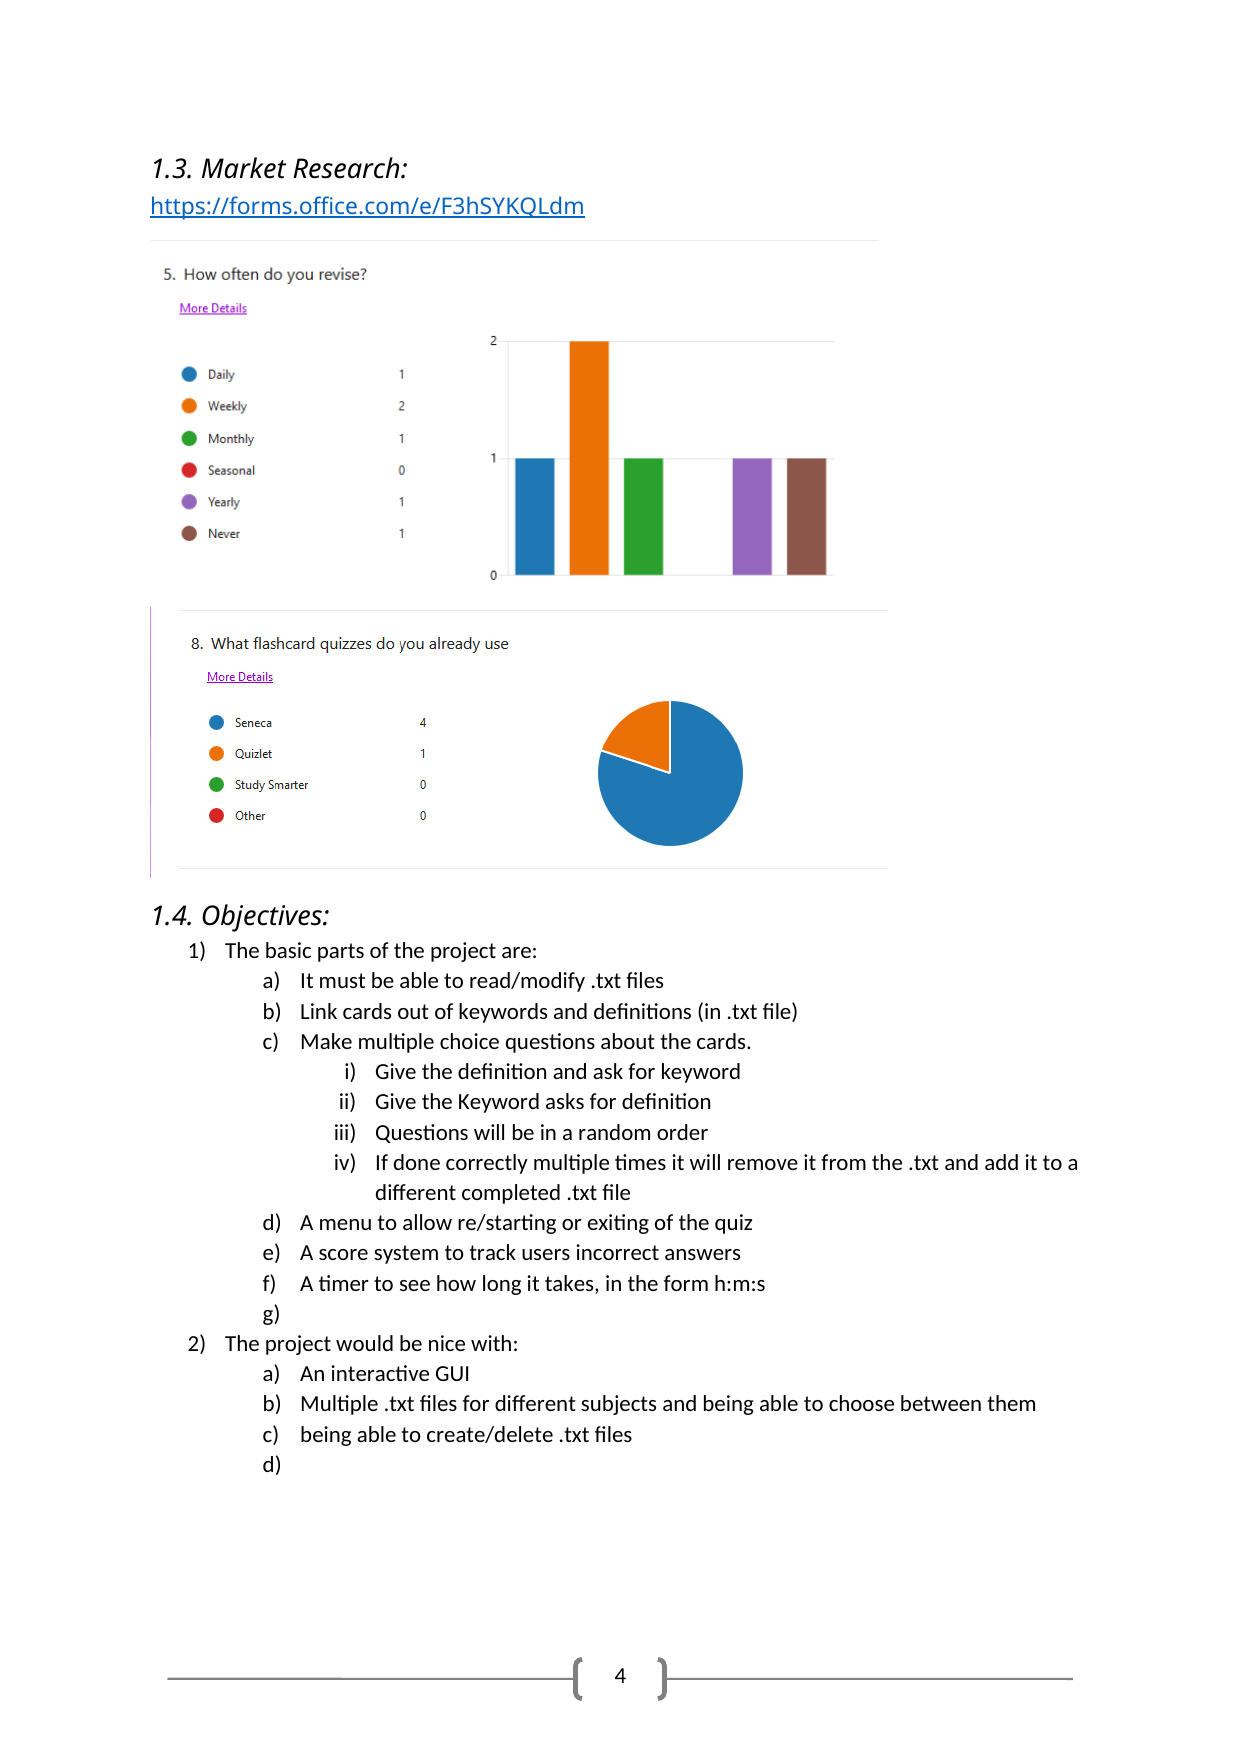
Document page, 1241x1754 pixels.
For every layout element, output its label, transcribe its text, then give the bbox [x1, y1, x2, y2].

list Multiple .txt files for different subjects and being able to choose between them [262, 1389, 1090, 1418]
list The basic parts of the project are: [187, 936, 1090, 964]
list Make multiple choice questions about the cards. [262, 1027, 1090, 1055]
list If done correctly multiple times it will remove it from the .txt and add it to a different completed .txt file [356, 1148, 1090, 1206]
list being able to create/delete .txt files [262, 1420, 1090, 1448]
list A score system to track users incorrect answers [262, 1238, 1090, 1267]
list An interactive GUI [262, 1359, 1090, 1387]
picture [150, 240, 901, 589]
text https://forms.office.com/e/F3hSYKQLdm [150, 190, 1090, 221]
list A timer to see how long it takes, in the form h:m:s [262, 1269, 1090, 1297]
list Questions will be in a random order [356, 1118, 1090, 1146]
list A menu to allow re/starting or exiting of the quiz [262, 1208, 1090, 1236]
subtitle 1.3. Market Research: [150, 150, 1090, 187]
list Give the definition and ask for keyword [356, 1057, 1090, 1085]
picture [150, 607, 901, 878]
list It must be able to read/modify .txt files [262, 967, 1090, 995]
list Link cards out of keywords and definitions (in .txt file) [262, 997, 1090, 1025]
subtitle 1.4. Objectives: [150, 897, 1090, 933]
list The project would be nice with: [187, 1329, 1090, 1357]
list Give the Keyword asks for definition [356, 1087, 1090, 1116]
